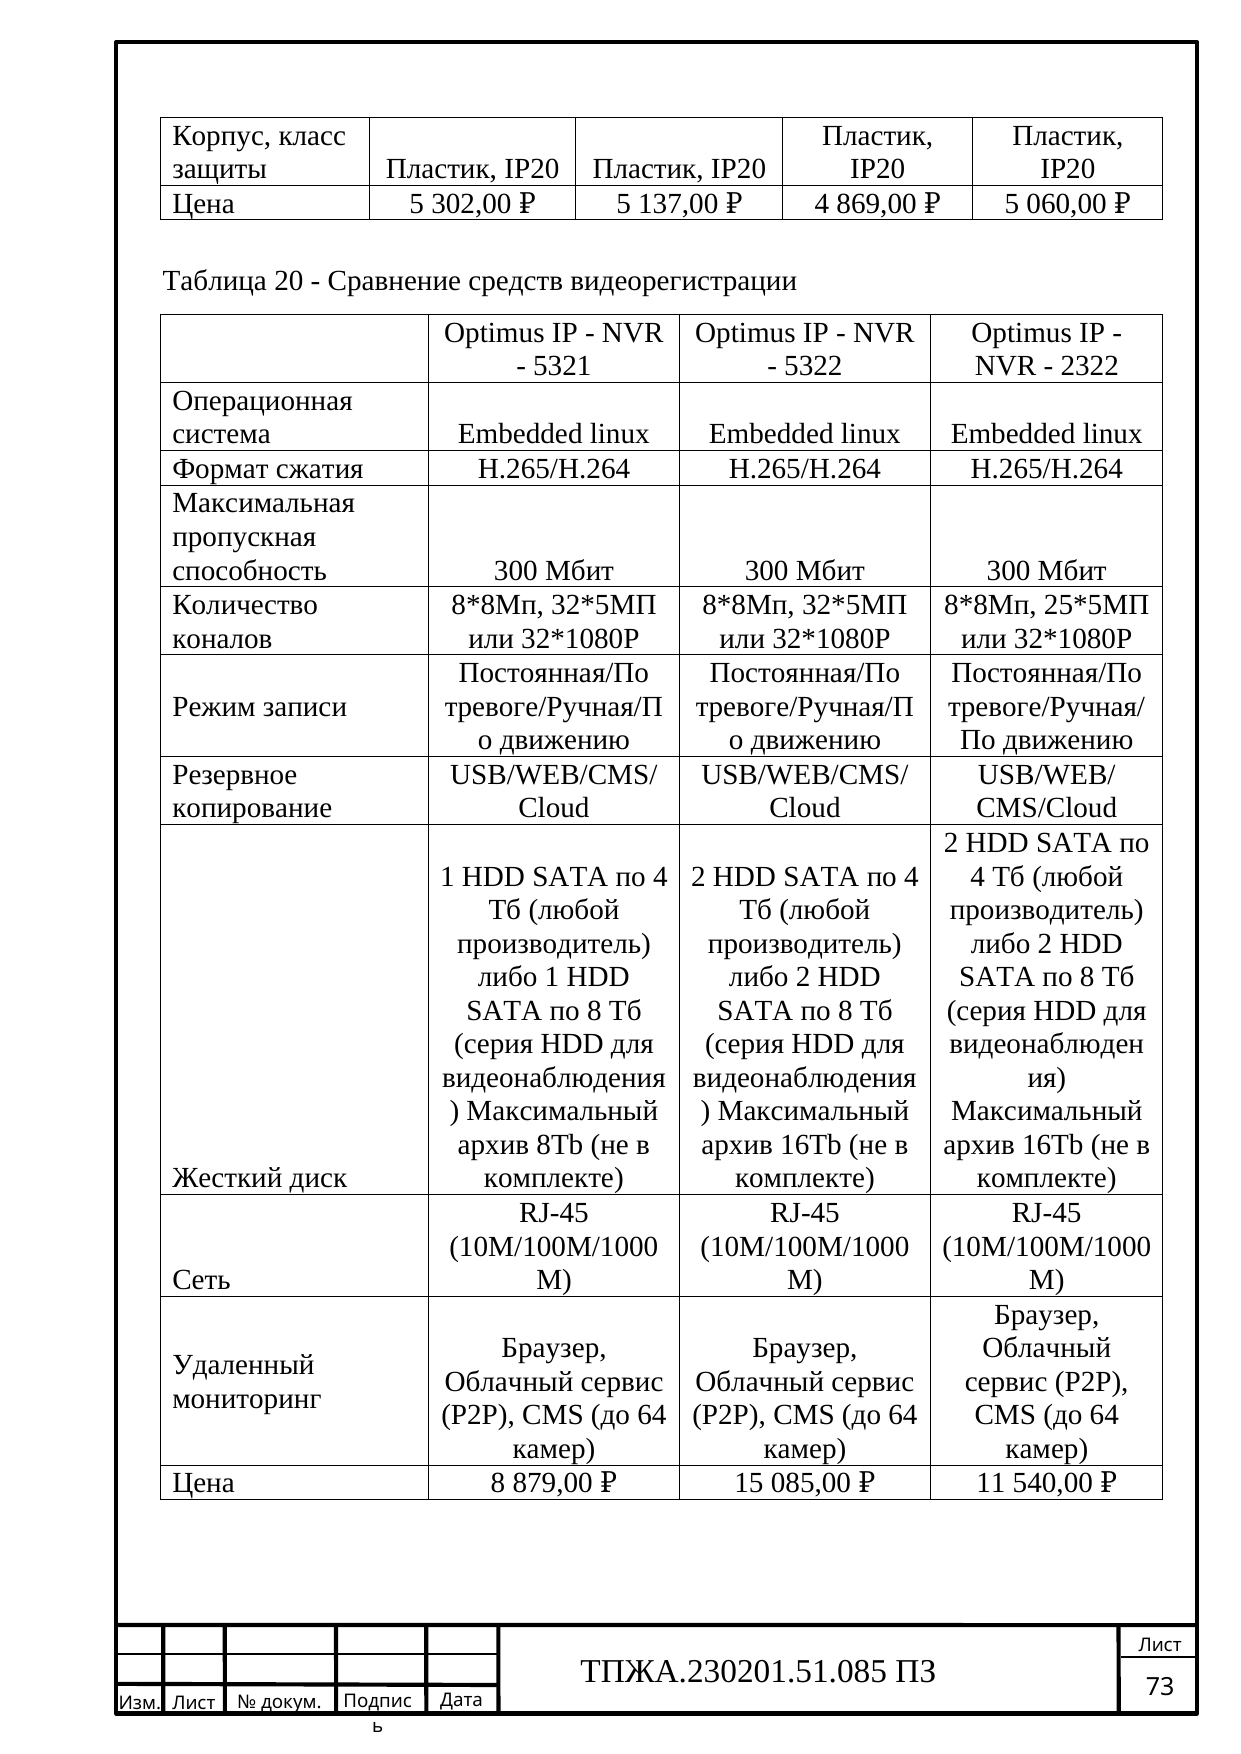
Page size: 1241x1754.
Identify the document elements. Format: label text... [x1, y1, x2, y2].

table_header Optimus IP - NVR - 2322 [931, 315, 1162, 382]
table_cell Формат сжатия [161, 451, 428, 484]
table_cell Операционная система [161, 383, 428, 450]
table_cell H.265/H.264 [931, 451, 1162, 484]
table_header [161, 315, 428, 382]
table_cell 5 060,00 ₽ [973, 186, 1162, 219]
table_cell 8*8Мп, 32*5МП или 32*1080P [429, 587, 679, 654]
text Таблица 20 - Сравнение средств видеорегистрации [162, 263, 1152, 297]
table_cell Embedded linux [429, 383, 679, 450]
table_header Optimus IP - NVR - 5322 [680, 315, 930, 382]
table_cell 5 137,00 ₽ [576, 186, 782, 219]
table_cell Жесткий диск [161, 825, 428, 1194]
table_cell 5 302,00 ₽ [370, 186, 575, 219]
table_cell 15 085,00 ₽ [680, 1466, 930, 1499]
table_cell Браузер, Облачный сервис (P2P), CMS (до 64 камер) [680, 1297, 930, 1464]
table_cell H.265/H.264 [429, 451, 679, 484]
table_cell H.265/H.264 [680, 451, 930, 484]
table_cell RJ-45 (10M/100M/1000М) [931, 1195, 1162, 1296]
table_cell Режим записи [161, 655, 428, 756]
table_cell 8*8Мп, 32*5МП или 32*1080P [680, 587, 930, 654]
table_cell Пластик, IP20 [783, 118, 972, 185]
table_cell 8*8Мп, 25*5МП или 32*1080P [931, 587, 1162, 654]
table_cell Сеть [161, 1195, 428, 1296]
table_cell USB/WEB/CMS/Cloud [429, 757, 679, 824]
table_cell Пластик, IP20 [370, 118, 575, 185]
table_cell 8 879,00 ₽ [429, 1466, 679, 1499]
table_cell USB/WEB/CMS/Cloud [931, 757, 1162, 824]
table_cell Количество коналов [161, 587, 428, 654]
table_cell 300 Мбит [429, 486, 679, 586]
table_cell Удаленный мониторинг [161, 1297, 428, 1464]
table_cell 300 Мбит [931, 486, 1162, 586]
table_cell Корпус, класс защиты [161, 118, 369, 185]
table_cell Браузер, Облачный сервис (P2P), CMS (до 64 камер) [429, 1297, 679, 1464]
table_cell Embedded linux [680, 383, 930, 450]
table_cell RJ-45 (10M/100M/1000М) [680, 1195, 930, 1296]
table_cell Пластик, IP20 [973, 118, 1162, 185]
table_cell 2 HDD SATA по 4 Тб (любой производитель) либо 2 HDD SATA по 8 Тб (серия HDD для видеонаблюдения) Максимальный архив 16Tb (не в комплекте) [931, 825, 1162, 1194]
table_cell RJ-45 (10M/100M/1000М) [429, 1195, 679, 1296]
table_cell Постоянная/По тревоге/Ручная/По движению [931, 655, 1162, 756]
table_cell Embedded linux [931, 383, 1162, 450]
table_cell Максимальная пропускная способность [161, 486, 428, 586]
table_cell 1 HDD SATA по 4 Тб (любой производитель) либо 1 HDD SATA по 8 Тб (серия HDD для видеонаблюдения) Максимальный архив 8Tb (не в комплекте) [429, 825, 679, 1194]
table_cell 4 869,00 ₽ [783, 186, 972, 219]
table_cell USB/WEB/CMS/Cloud [680, 757, 930, 824]
table_cell 11 540,00 ₽ [931, 1466, 1162, 1499]
table_cell Резервное копирование [161, 757, 428, 824]
table_cell 300 Мбит [680, 486, 930, 586]
table_cell Постоянная/По тревоге/Ручная/По движению [680, 655, 930, 756]
table_cell Цена [161, 1466, 428, 1499]
table_header Optimus IP - NVR - 5321 [429, 315, 679, 382]
table_cell Пластик, IP20 [576, 118, 782, 185]
table_cell Браузер, Облачный сервис (P2P), CMS (до 64 камер) [931, 1297, 1162, 1464]
table_cell 2 HDD SATA по 4 Тб (любой производитель) либо 2 HDD SATA по 8 Тб (серия HDD для видеонаблюдения) Максимальный архив 16Tb (не в комплекте) [680, 825, 930, 1194]
table_cell Цена [161, 186, 369, 219]
table_cell Постоянная/По тревоге/Ручная/По движению [429, 655, 679, 756]
